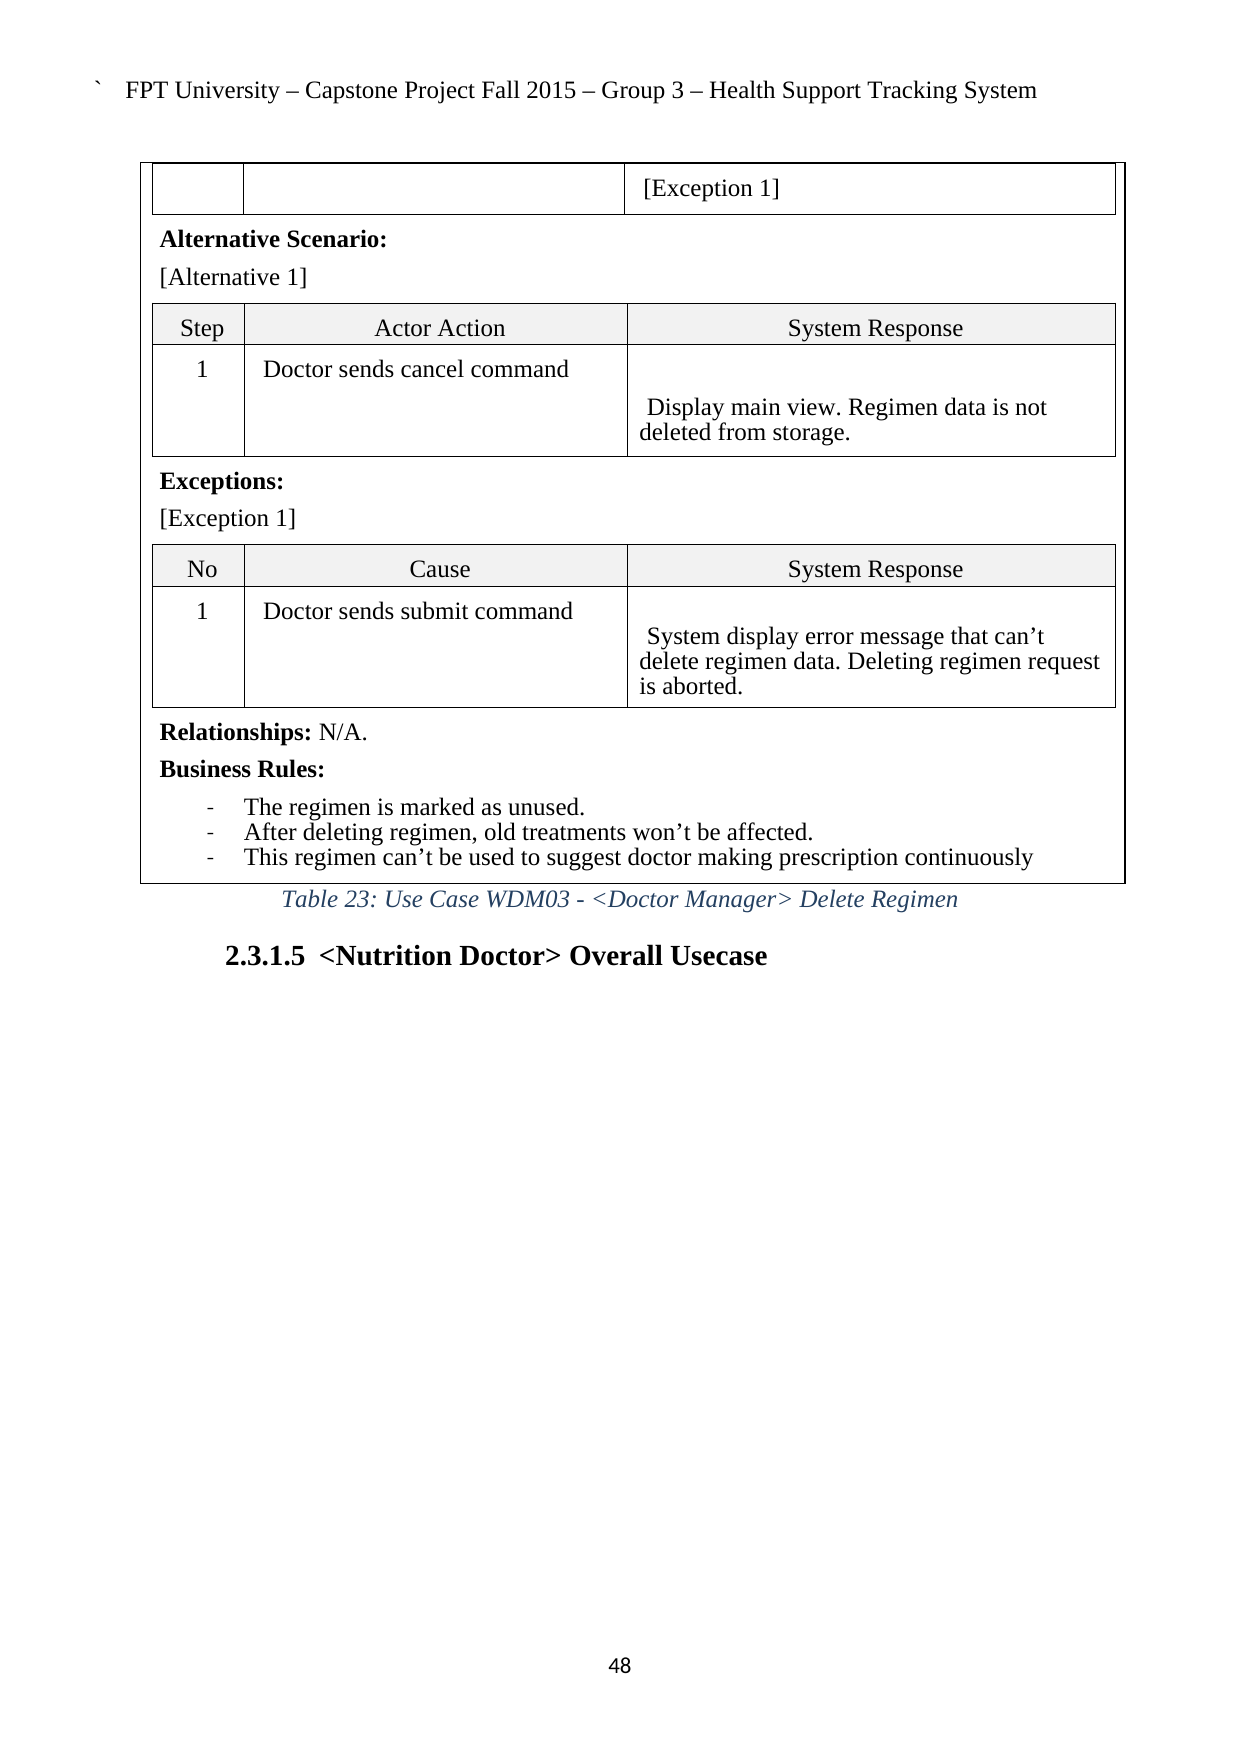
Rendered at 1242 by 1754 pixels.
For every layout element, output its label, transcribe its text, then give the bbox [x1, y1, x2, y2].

subtitle <Nutrition Doctor> Overall Usecase [225, 938, 1146, 971]
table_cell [141, 163, 1124, 883]
text Table 23: Use Case WDM03 - <Doctor Manager> Delete Regimen [94, 884, 1146, 913]
